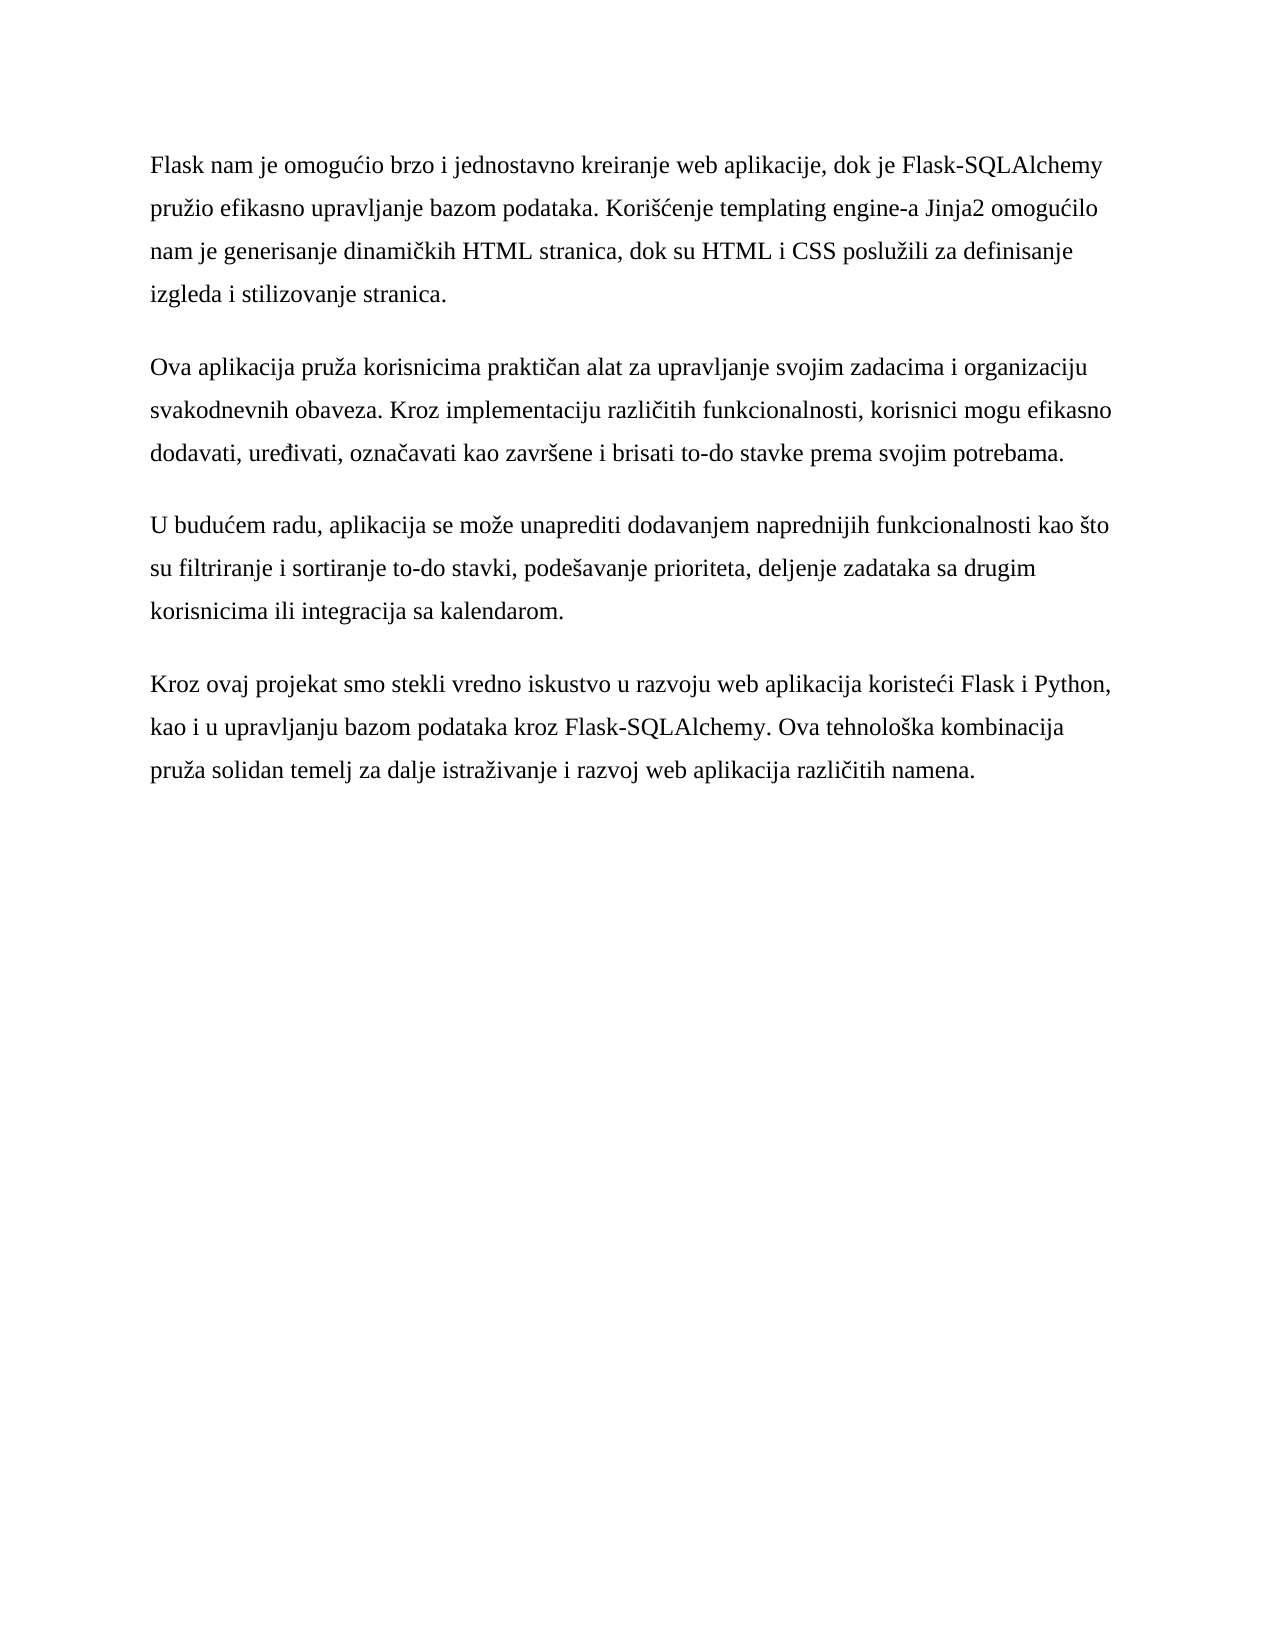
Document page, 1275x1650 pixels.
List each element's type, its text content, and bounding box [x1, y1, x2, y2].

text Kroz ovaj projekat smo stekli vredno iskustvo u razvoju web aplikacija koristeći Flask i Python, kao i u upravljanju bazom podataka kroz Flask-SQLAlchemy. Ova tehnološka kombinacija pruža solidan temelj za dalje istraživanje i razvoj web aplikacija različitih namena. [150, 669, 1125, 784]
text Flask nam je omogućio brzo i jednostavno kreiranje web aplikacije, dok je Flask-SQLAlchemy pružio efikasno upravljanje bazom podataka. Korišćenje templating engine-a Jinja2 omogućilo nam je generisanje dinamičkih HTML stranica, dok su HTML i CSS poslužili za definisanje izgleda i stilizovanje stranica. [150, 150, 1125, 308]
text Ova aplikacija pruža korisnicima praktičan alat za upravljanje svojim zadacima i organizaciju svakodnevnih obaveza. Kroz implementaciju različitih funkcionalnosti, korisnici mogu efikasno dodavati, uređivati, označavati kao završene i brisati to-do stavke prema svojim potrebama. [150, 352, 1125, 467]
text U budućem radu, aplikacija se može unaprediti dodavanjem naprednijih funkcionalnosti kao što su filtriranje i sortiranje to-do stavki, podešavanje prioriteta, deljenje zadataka sa drugim korisnicima ili integracija sa kalendarom. [150, 510, 1125, 625]
